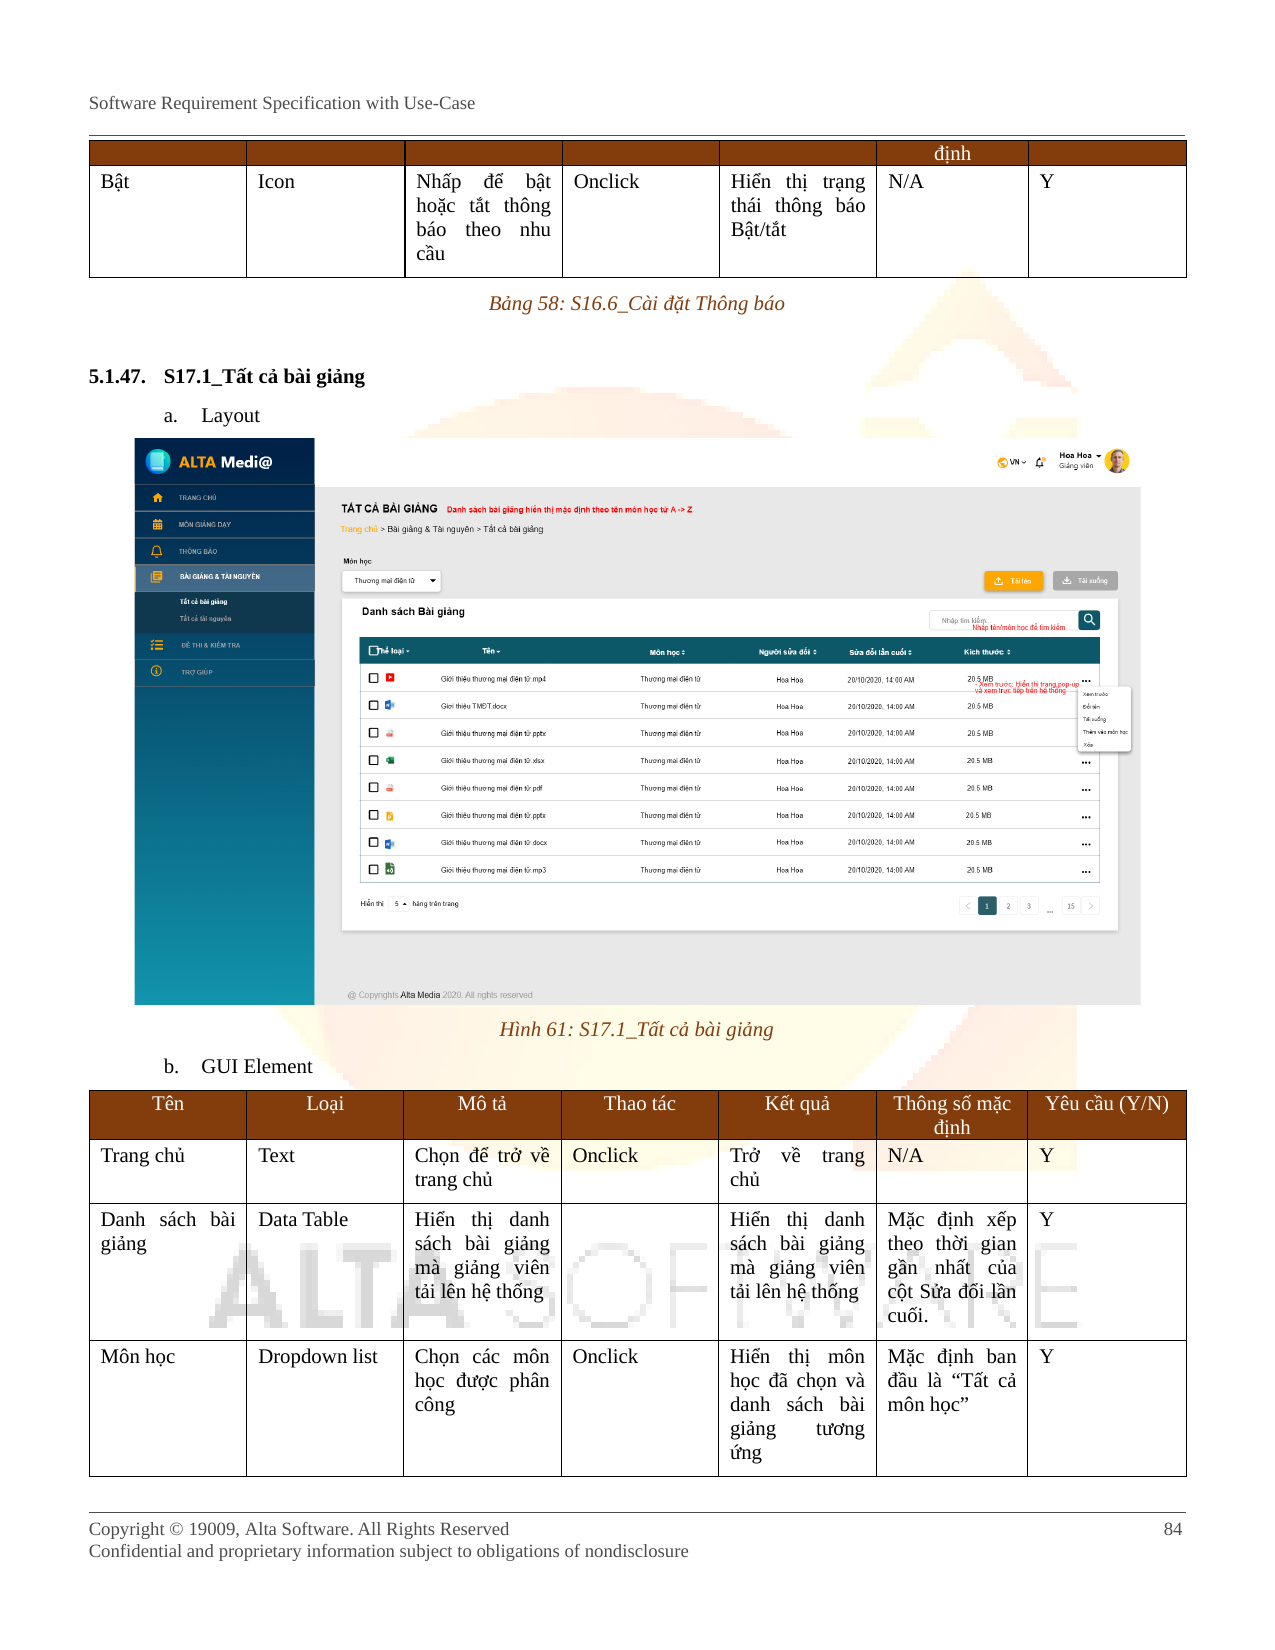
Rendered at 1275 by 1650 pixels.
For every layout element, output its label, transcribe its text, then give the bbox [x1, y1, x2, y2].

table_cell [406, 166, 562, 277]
text Bảng 58: S16.6_Cài đặt Thông báo [88, 291, 1186, 314]
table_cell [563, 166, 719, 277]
text Hình 61: S17.1_Tất cả bài giảng [88, 1017, 1186, 1041]
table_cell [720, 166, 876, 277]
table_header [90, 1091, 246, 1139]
subtitle S17.1_Tất cả bài giảng [88, 364, 1186, 388]
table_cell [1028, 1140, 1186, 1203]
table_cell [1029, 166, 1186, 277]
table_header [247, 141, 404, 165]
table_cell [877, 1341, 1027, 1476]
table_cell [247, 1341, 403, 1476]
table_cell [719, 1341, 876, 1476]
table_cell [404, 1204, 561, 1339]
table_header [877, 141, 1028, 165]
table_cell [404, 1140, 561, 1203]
list GUI Element [163, 1054, 1186, 1078]
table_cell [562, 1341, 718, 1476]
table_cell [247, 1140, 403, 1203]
picture [134, 438, 1141, 1005]
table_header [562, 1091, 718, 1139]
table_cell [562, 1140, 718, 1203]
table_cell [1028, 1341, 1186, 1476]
list Layout [163, 403, 1186, 427]
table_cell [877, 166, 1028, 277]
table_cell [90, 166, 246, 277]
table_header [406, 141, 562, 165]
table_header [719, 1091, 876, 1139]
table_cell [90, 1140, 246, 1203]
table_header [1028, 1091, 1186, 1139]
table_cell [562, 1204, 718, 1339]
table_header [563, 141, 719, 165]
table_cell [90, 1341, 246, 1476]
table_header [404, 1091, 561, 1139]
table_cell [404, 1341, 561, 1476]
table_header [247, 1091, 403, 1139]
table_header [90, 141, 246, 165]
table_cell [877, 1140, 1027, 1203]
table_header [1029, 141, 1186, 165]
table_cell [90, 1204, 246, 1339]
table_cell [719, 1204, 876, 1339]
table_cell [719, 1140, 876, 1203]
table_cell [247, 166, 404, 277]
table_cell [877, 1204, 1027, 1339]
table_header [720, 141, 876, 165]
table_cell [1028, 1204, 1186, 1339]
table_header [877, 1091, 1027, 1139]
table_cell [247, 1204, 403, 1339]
